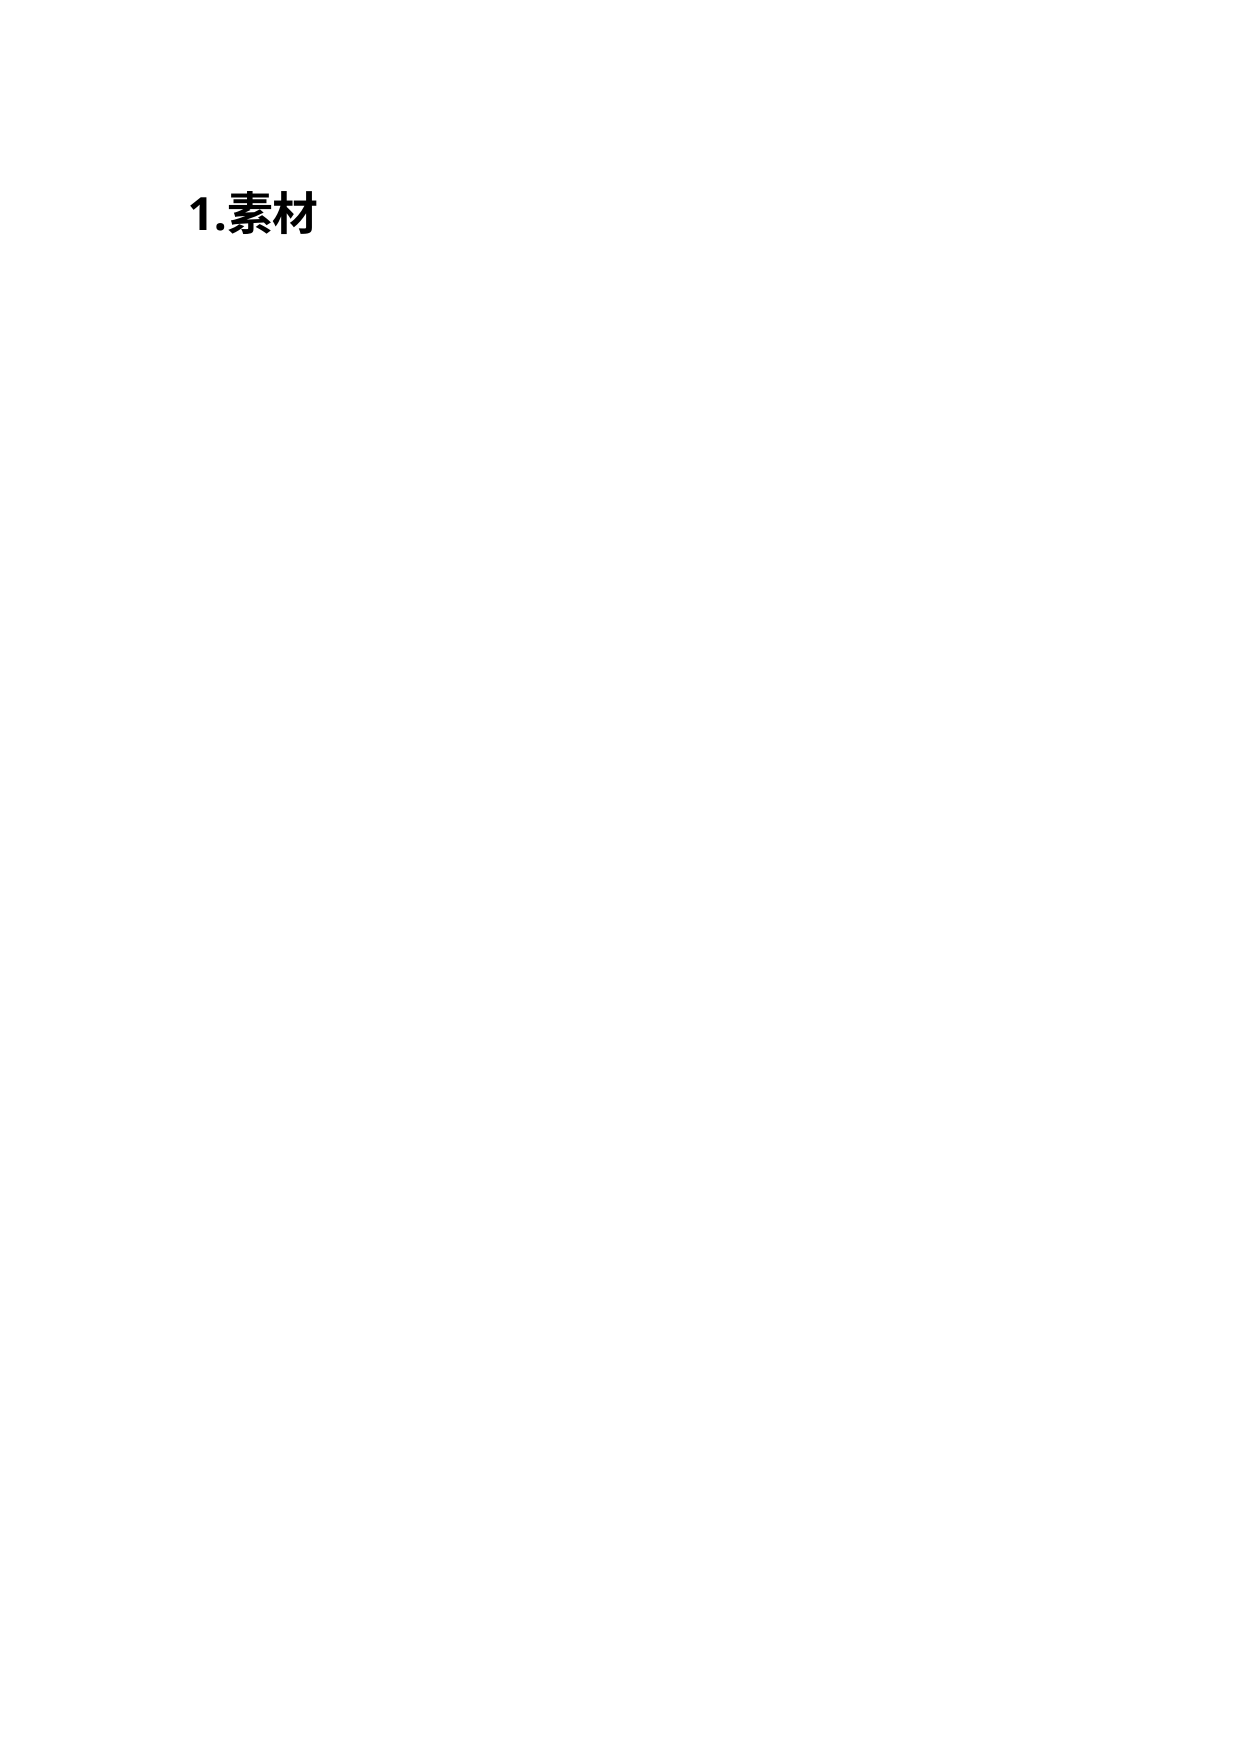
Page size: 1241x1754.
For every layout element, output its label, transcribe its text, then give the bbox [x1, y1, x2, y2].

subtitle 1.素材 [187, 162, 1053, 259]
